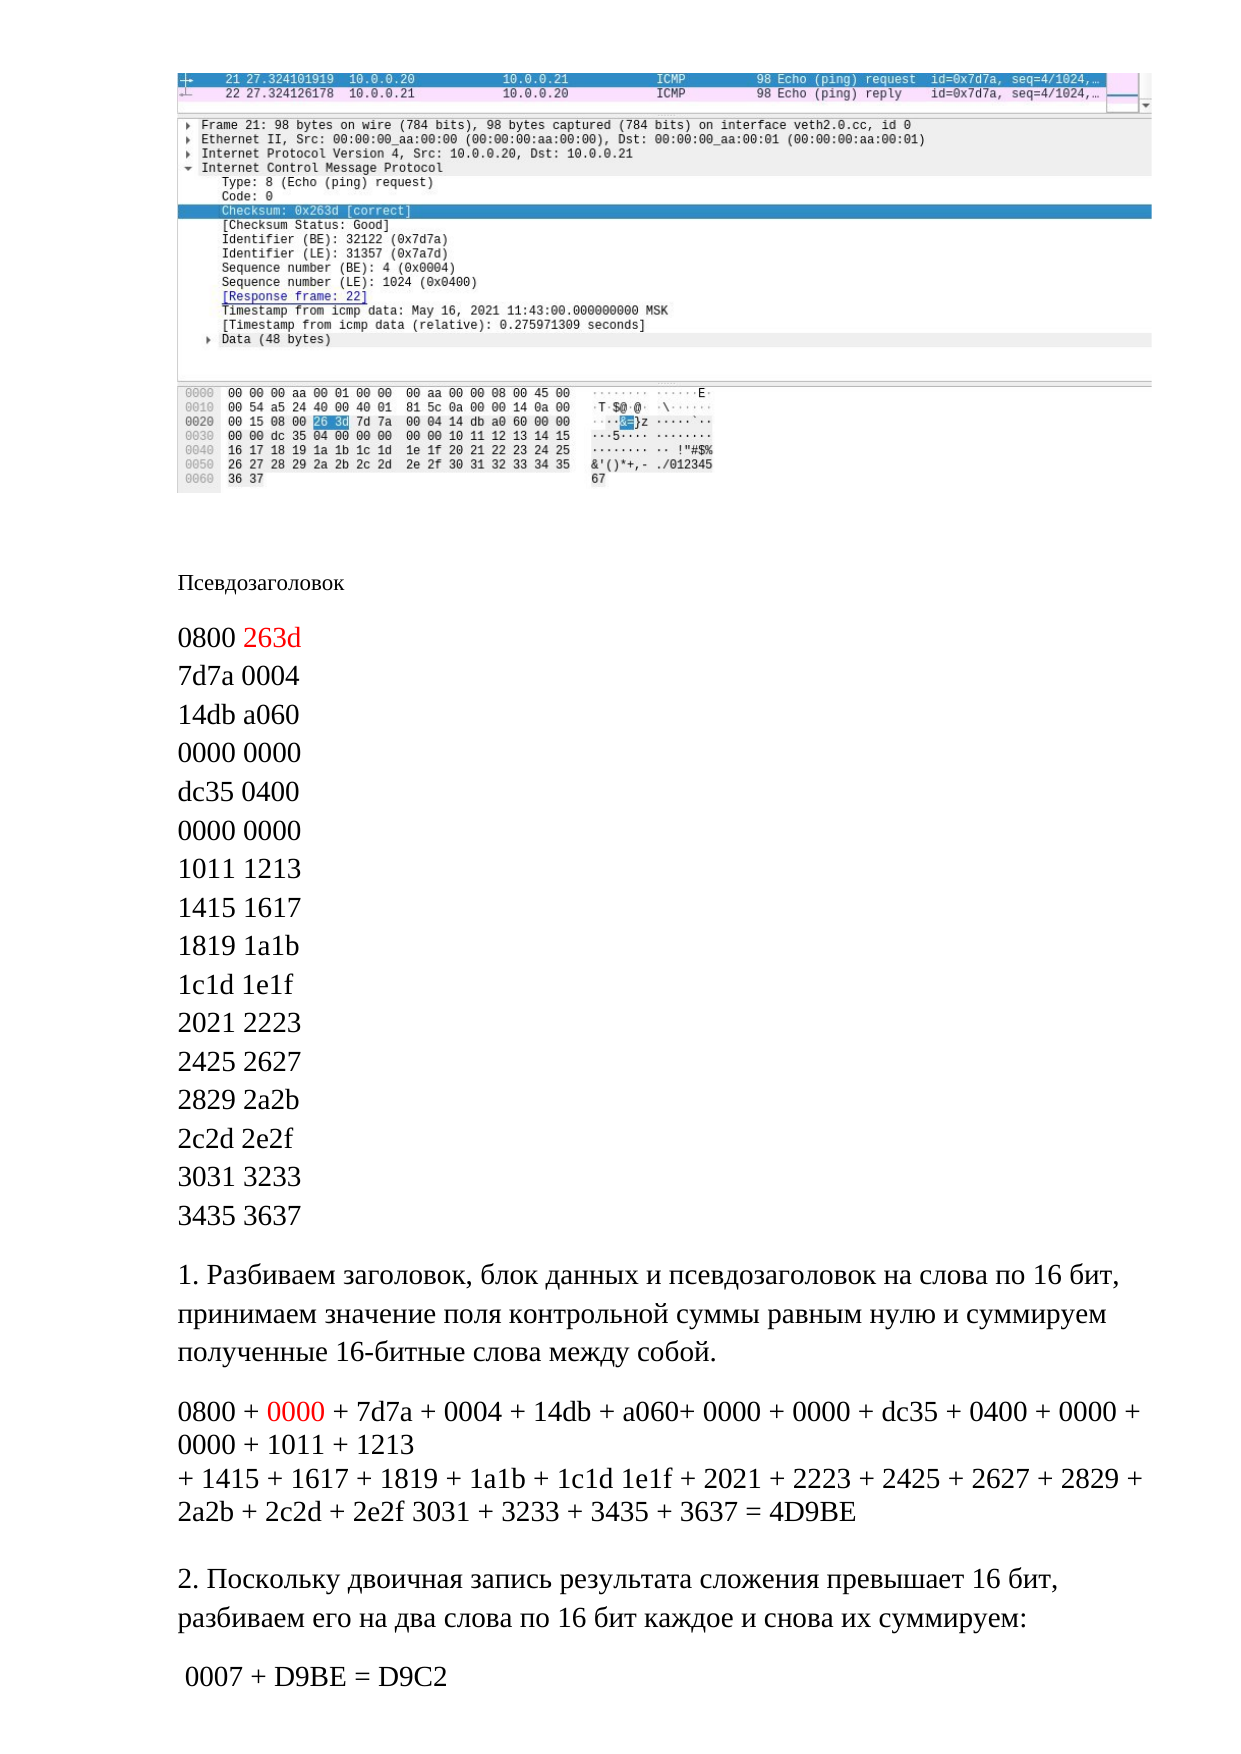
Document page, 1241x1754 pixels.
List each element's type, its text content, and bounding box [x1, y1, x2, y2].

text 2. Поскольку двоичная запись результата сложения превышает 16 бит, разбиваем его на два слова по 16 бит каждое и снова их суммируем: [177, 1562, 1152, 1634]
text 1. Разбиваем заголовок, блок данных и псевдозаголовок на слова по 16 бит, принимаем значение поля контрольной суммы равным нулю и суммируем полученные 16-битные слова между собой. [177, 1257, 1152, 1368]
picture [177, 73, 1152, 493]
text 0007 + D9BE = D9C2 [177, 1659, 1152, 1693]
text Псевдозаголовок [177, 569, 1152, 595]
text 0800 + 0000 + 7d7a + 0004 + 14db + a060+ 0000 + 0000 + dc35 + 0400 + 0000 + 0000 + 1011 + 1213 + 1415 + 1617 + 1819 + 1a1b + 1c1d 1e1f + 2021 + 2223 + 2425 + 2627 + 2829 + 2a2b + 2c2d + 2e2f 3031 + 3233 + 3435 + 3637 = 4D9BE [177, 1394, 1152, 1528]
text 0800 263d 7d7a 0004 14db a060 0000 0000 dc35 0400 0000 0000 1011 1213 1415 1617 1819 1a1b 1c1d 1e1f 2021 2223 2425 2627 2829 2a2b 2c2d 2e2f 3031 3233 3435 3637 [177, 620, 1152, 1232]
